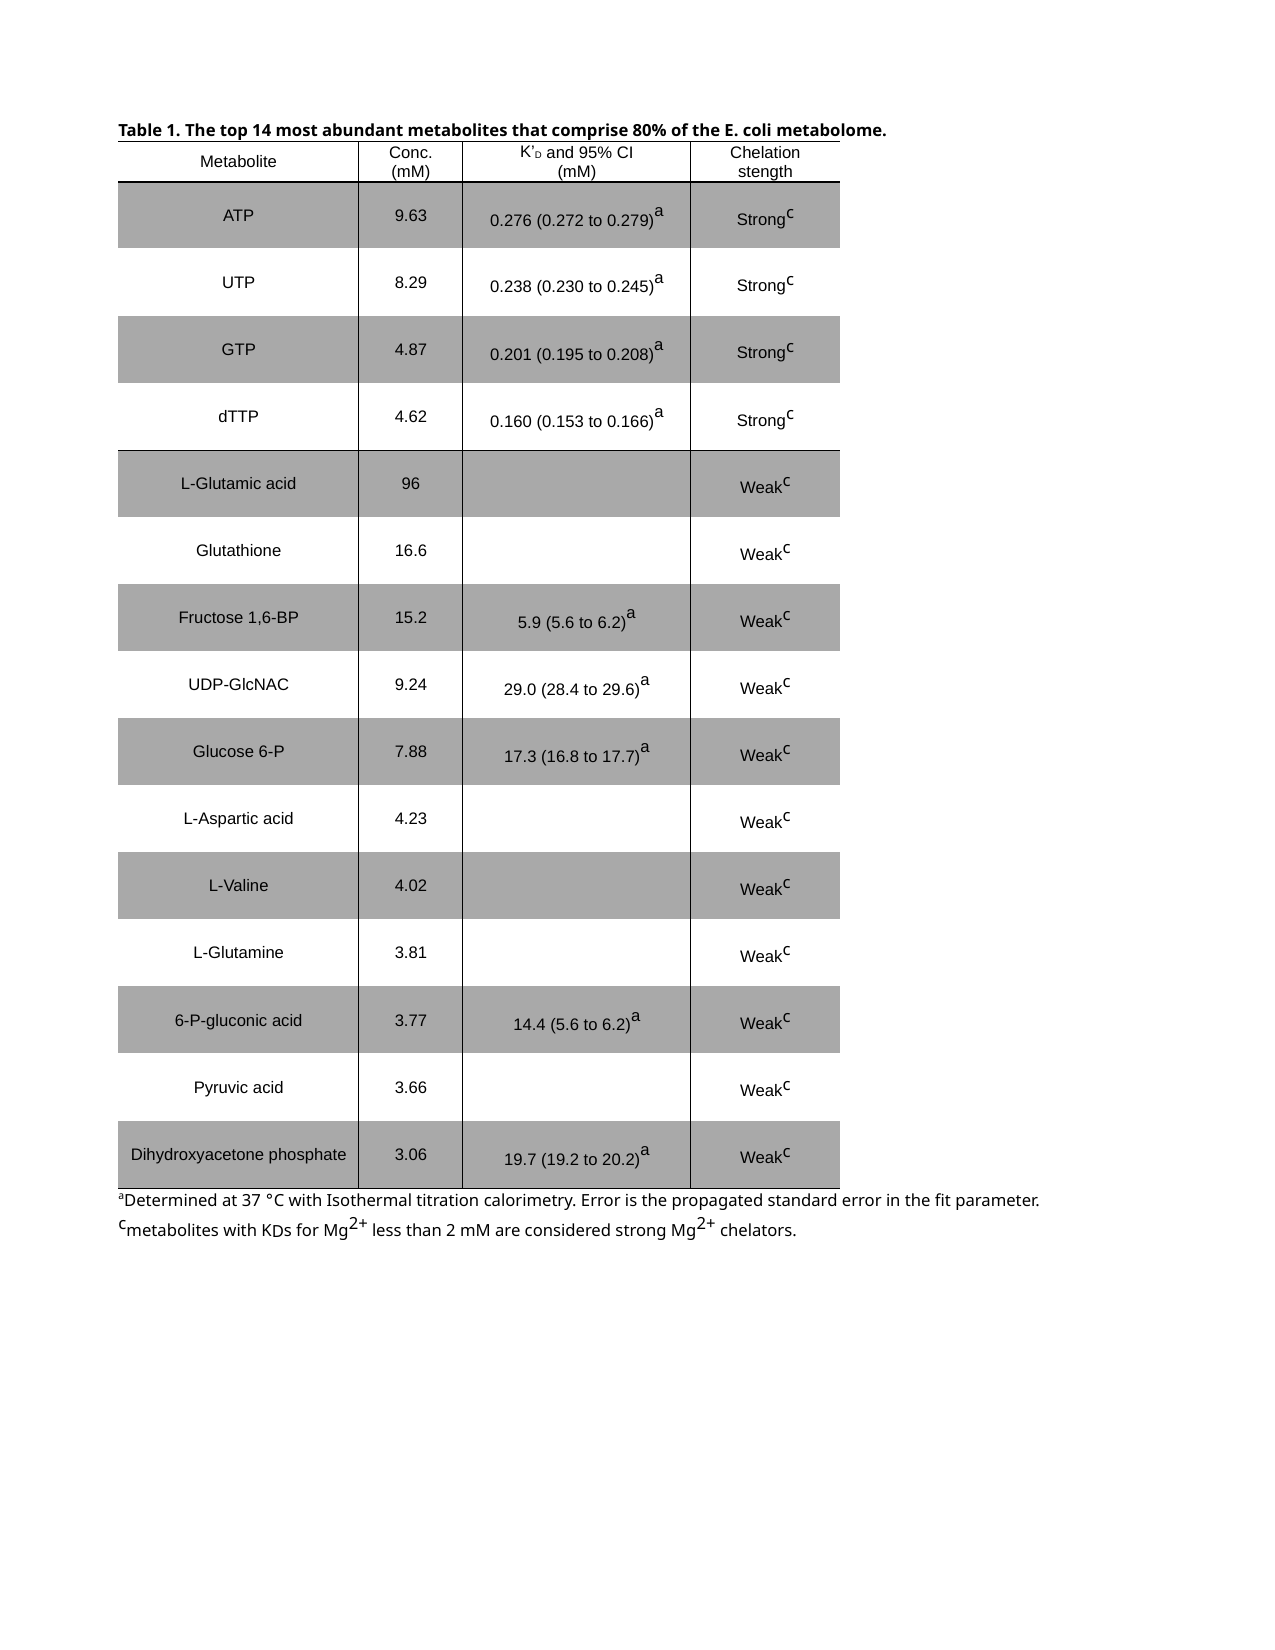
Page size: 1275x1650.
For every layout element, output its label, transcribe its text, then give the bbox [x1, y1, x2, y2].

table_cell 6-P-gluconic acid [118, 986, 358, 1053]
table_cell 3.77 [359, 986, 462, 1053]
table_cell 29.0 (28.4 to 29.6)a [463, 651, 690, 718]
table_cell L-Glutamic acid [118, 451, 358, 517]
table_cell 14.4 (5.6 to 6.2)a [463, 986, 690, 1053]
table_cell Weakc [691, 785, 840, 852]
table_cell 16.6 [359, 517, 462, 584]
table_cell UDP-GlcNAC [118, 651, 358, 718]
table_cell Weakc [691, 1121, 840, 1188]
table_cell Weakc [691, 651, 840, 718]
table_cell Strongc [691, 183, 840, 248]
table_cell 0.276 (0.272 to 0.279)a [463, 183, 690, 248]
table_cell 4.87 [359, 316, 462, 383]
table_header Chelation stength [691, 142, 840, 181]
table_cell 9.24 [359, 651, 462, 718]
table_cell Weakc [691, 852, 840, 919]
table_cell [463, 852, 690, 919]
table_cell 15.2 [359, 584, 462, 651]
table_cell 96 [359, 451, 462, 517]
title aDetermined at 37 °C with Isothermal titration calorimetry. Error is the propagated standard error in the fit parameter. [118, 1189, 1157, 1212]
table_cell [463, 1054, 690, 1121]
table_cell L-Aspartic acid [118, 785, 358, 852]
title Table 1. The top 14 most abundant metabolites that comprise 80% of the E. coli metabolome. [118, 118, 1157, 141]
table_cell Weakc [691, 919, 840, 986]
table_cell Strongc [691, 316, 840, 383]
table_cell Fructose 1,6-BP [118, 584, 358, 651]
table_cell Weakc [691, 718, 840, 785]
table_cell UTP [118, 249, 358, 316]
table_cell 3.66 [359, 1054, 462, 1121]
table_cell Weakc [691, 986, 840, 1053]
table_cell GTP [118, 316, 358, 383]
table_cell [463, 785, 690, 852]
table_cell Glucose 6-P [118, 718, 358, 785]
table_cell Weakc [691, 1054, 840, 1121]
table_cell 5.9 (5.6 to 6.2)a [463, 584, 690, 651]
table_cell Glutathione [118, 517, 358, 584]
table_cell L-Glutamine [118, 919, 358, 986]
table_header Conc. (mM) [359, 142, 462, 181]
table_cell 0.160 (0.153 to 0.166)a [463, 383, 690, 450]
table_cell 0.201 (0.195 to 0.208)a [463, 316, 690, 383]
table_cell 7.88 [359, 718, 462, 785]
table_cell dTTP [118, 383, 358, 450]
table_cell 4.02 [359, 852, 462, 919]
table_header K’D and 95% CI (mM) [463, 142, 690, 181]
text cmetabolites with KDs for Mg2+ less than 2 mM are considered strong Mg2+ chelators. [118, 1212, 1157, 1243]
table_cell 8.29 [359, 249, 462, 316]
table_cell L-Valine [118, 852, 358, 919]
table_cell Strongc [691, 249, 840, 316]
table_cell Pyruvic acid [118, 1054, 358, 1121]
table_cell 0.238 (0.230 to 0.245)a [463, 249, 690, 316]
table_cell Strongc [691, 383, 840, 450]
table_cell [463, 517, 690, 584]
table_cell Weakc [691, 517, 840, 584]
table_cell 4.62 [359, 383, 462, 450]
table_cell [463, 451, 690, 517]
table_cell ATP [118, 183, 358, 248]
table_cell 19.7 (19.2 to 20.2)a [463, 1121, 690, 1188]
table_header Metabolite [118, 142, 358, 181]
table_cell 3.81 [359, 919, 462, 986]
table_cell Dihydroxyacetone phosphate [118, 1121, 358, 1188]
table_cell [463, 919, 690, 986]
table_cell Weakc [691, 584, 840, 651]
table_cell 4.23 [359, 785, 462, 852]
table_cell 17.3 (16.8 to 17.7)a [463, 718, 690, 785]
table_cell 9.63 [359, 183, 462, 248]
table_cell 3.06 [359, 1121, 462, 1188]
table_cell Weakc [691, 451, 840, 517]
